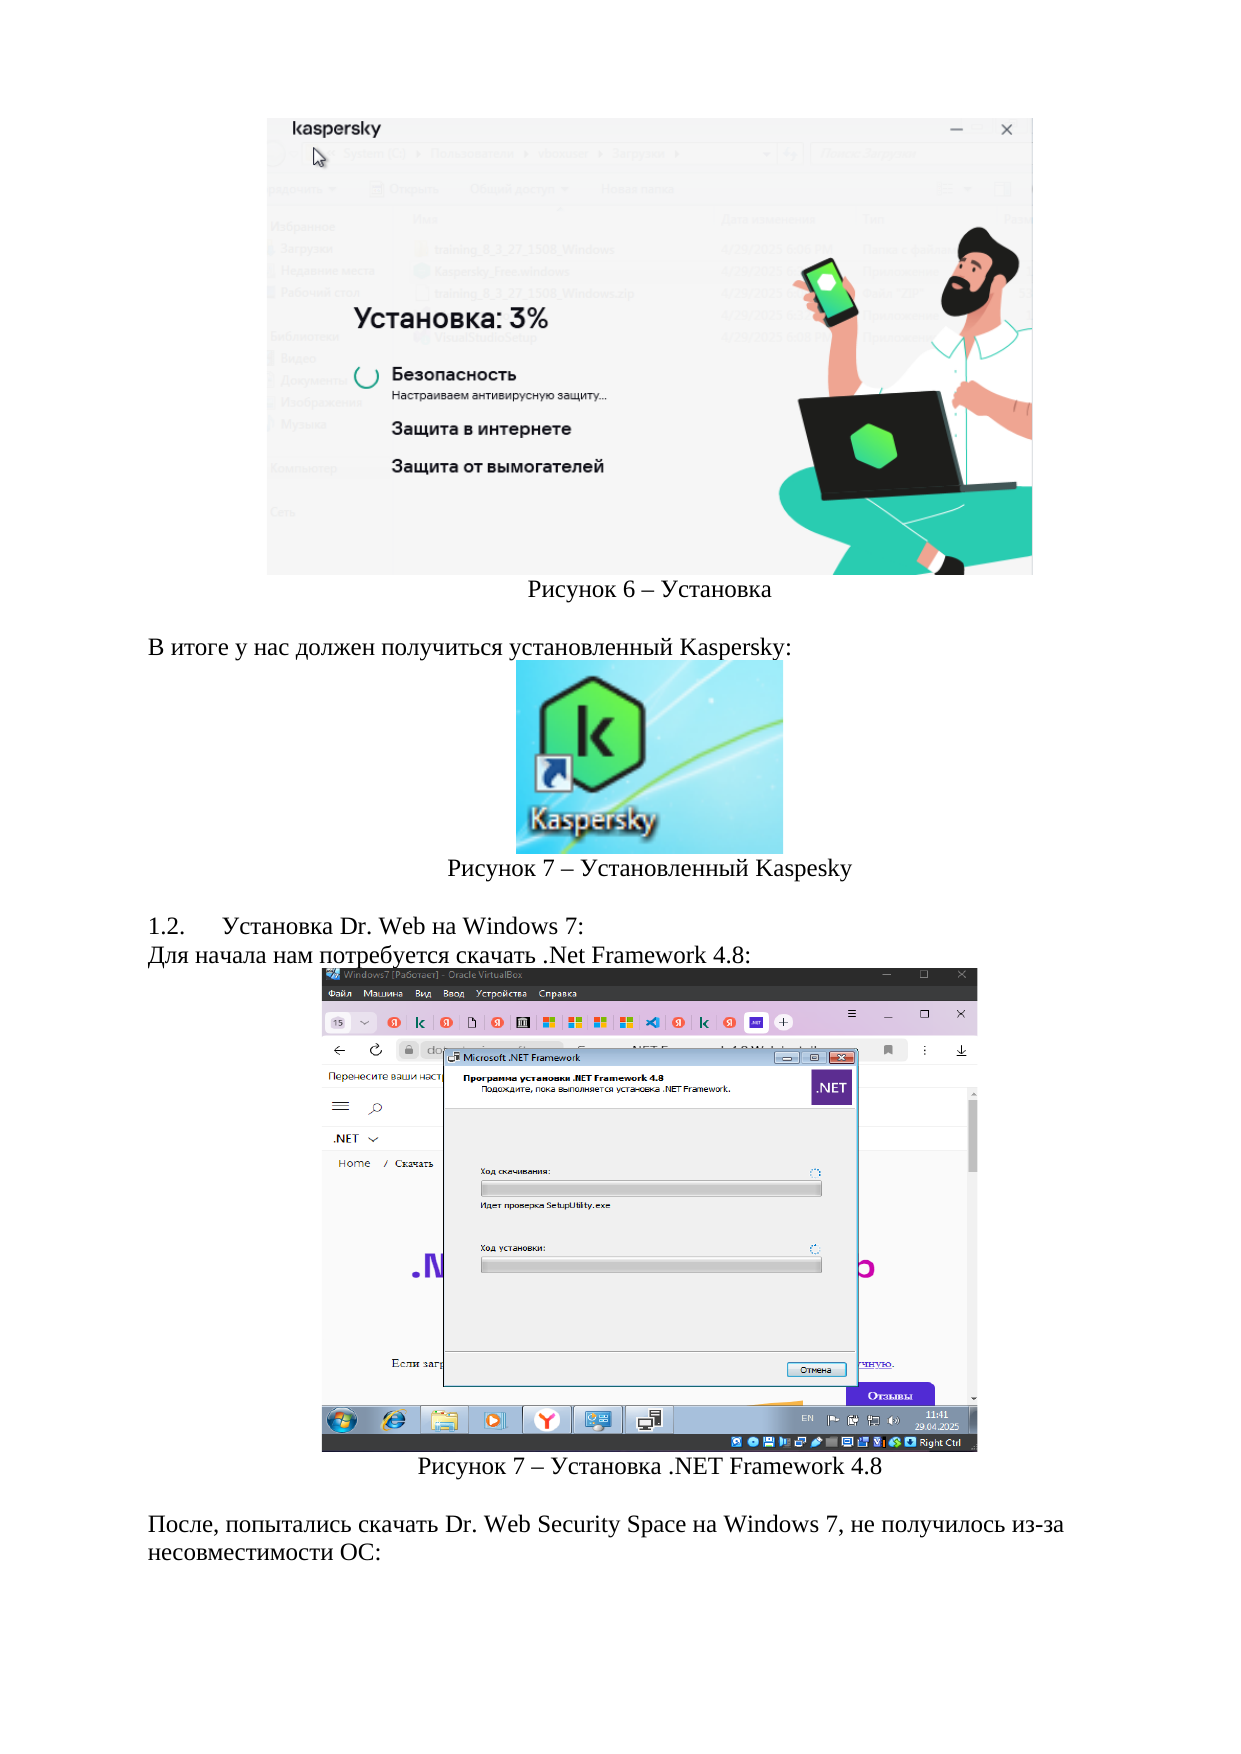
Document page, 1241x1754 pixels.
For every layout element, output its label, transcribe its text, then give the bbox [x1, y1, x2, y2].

text В итоге у нас должен получиться установленный Kaspersky: [148, 632, 1152, 661]
picture [266, 118, 1033, 575]
picture [516, 660, 784, 854]
text Рисунок 7 – Установленный Kaspesky [148, 853, 1152, 911]
text Рисунок 6 – Установка [148, 574, 1152, 632]
list Установка Dr. Web на Windows 7: [148, 911, 1152, 940]
text После, попытались скачать Dr. Web Security Space на Windows 7, не получилось из-за несовместимости ОС: [148, 1509, 1152, 1566]
text Рисунок 7 – Установка .NET Framework 4.8 [148, 1451, 1152, 1509]
list Для начала нам потребуется скачать .Net Framework 4.8: [148, 940, 1152, 968]
picture [321, 968, 978, 1452]
